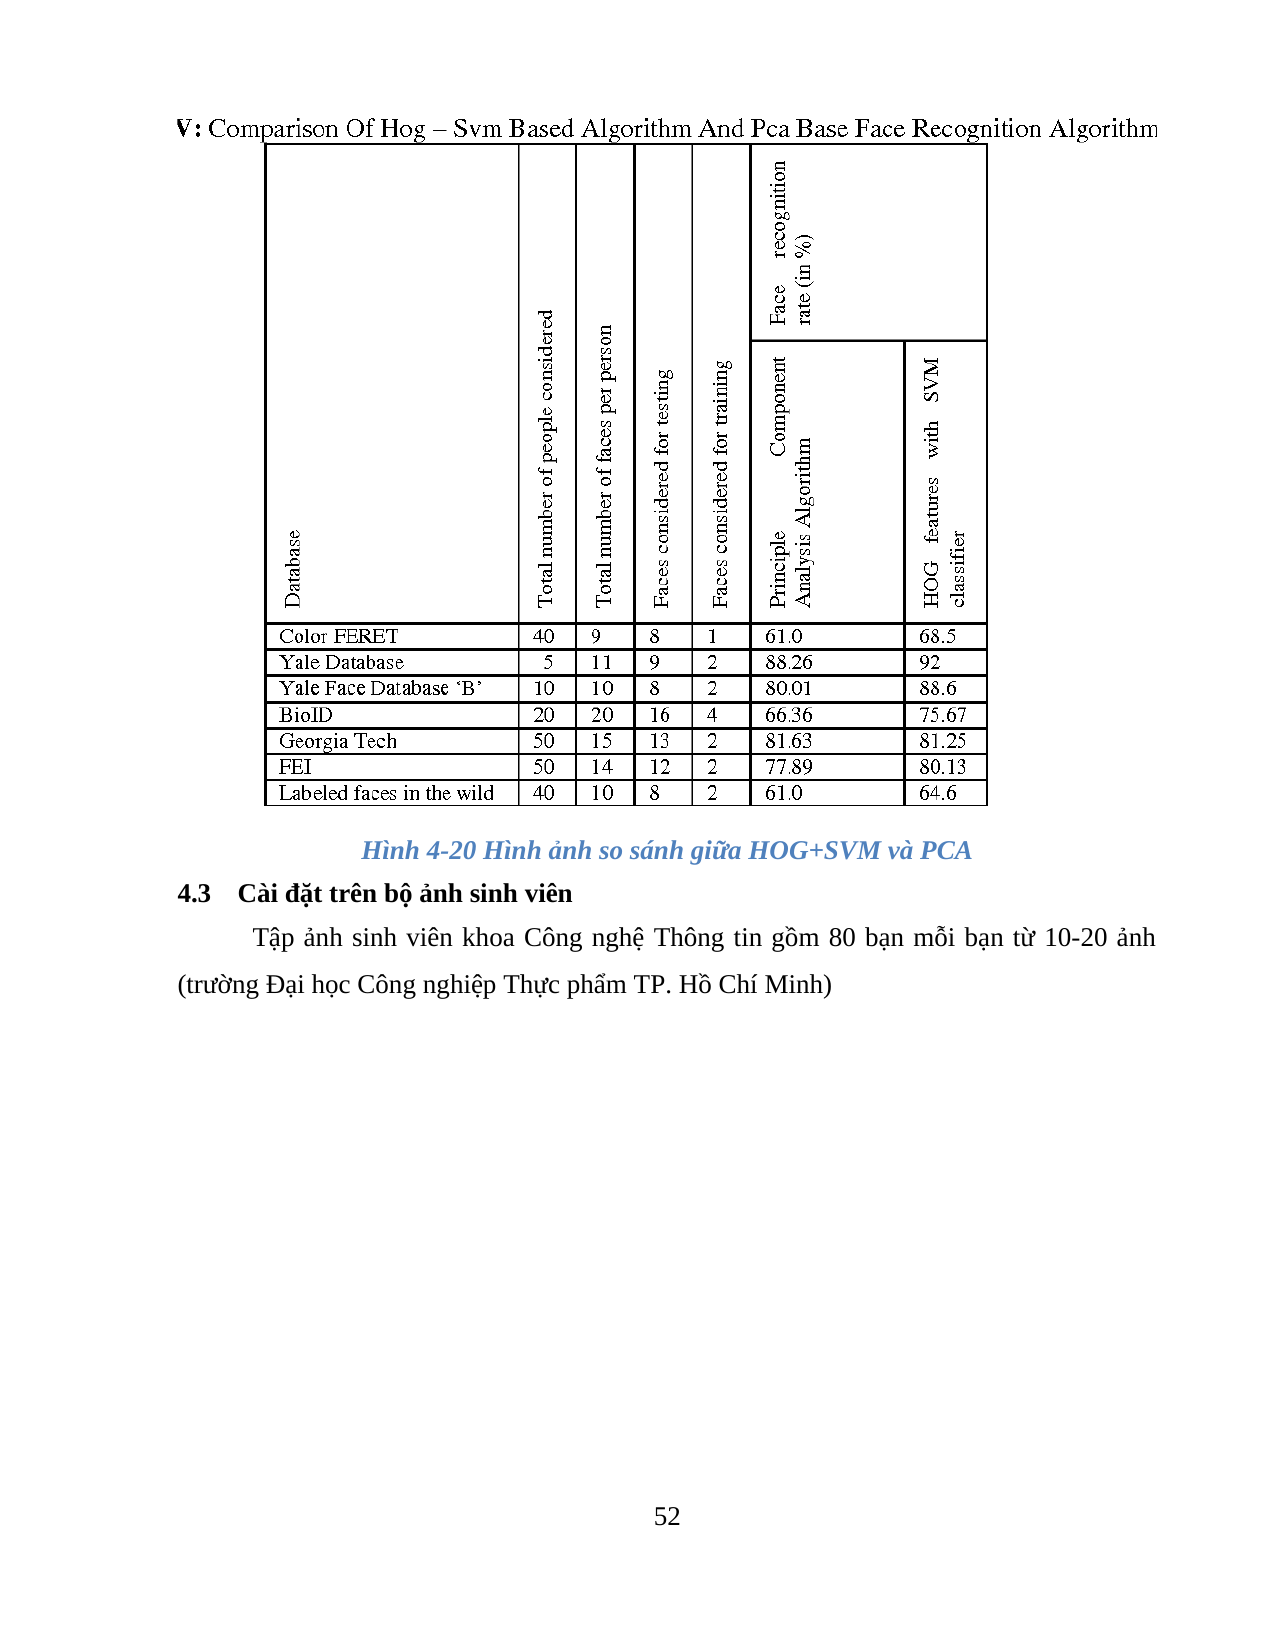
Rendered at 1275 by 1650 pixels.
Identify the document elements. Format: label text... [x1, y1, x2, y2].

subtitle Cài đặt trên bộ ảnh sinh viên [177, 877, 1157, 909]
text Tập ảnh sinh viên khoa Công nghệ Thông tin gồm 80 bạn mỗi bạn từ 10-20 ảnh (trường Đại học Công nghiệp Thực phẩm TP. Hồ Chí Minh) [177, 921, 1157, 999]
picture [177, 118, 1157, 806]
